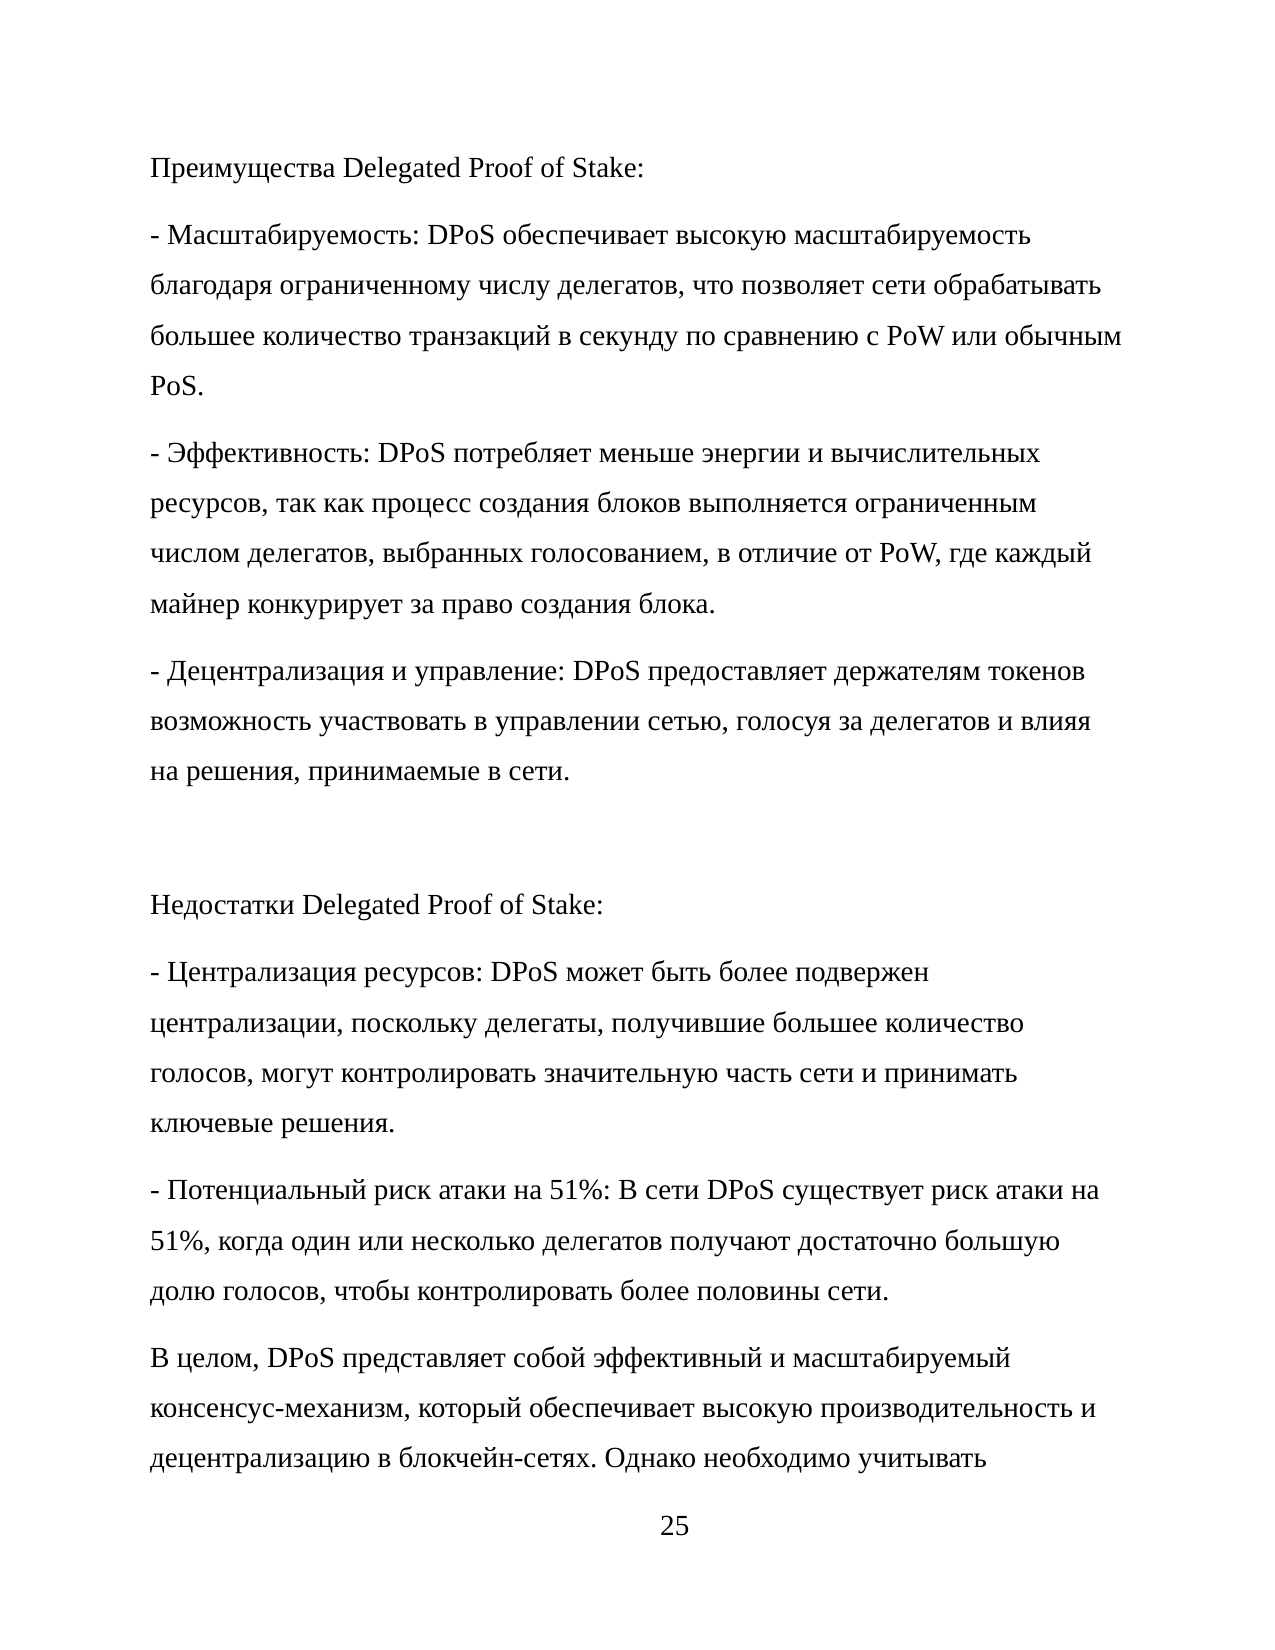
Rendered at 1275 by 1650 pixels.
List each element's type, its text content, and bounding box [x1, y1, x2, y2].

text - Масштабируемость: DPoS обеспечивает высокую масштабируемость благодаря ограниченному числу делегатов, что позволяет сети обрабатывать большее количество транзакций в секунду по сравнению с PoW или обычным PoS. [150, 217, 1125, 401]
text - Эффективность: DPoS потребляет меньше энергии и вычислительных ресурсов, так как процесс создания блоков выполняется ограниченным числом делегатов, выбранных голосованием, в отличие от PoW, где каждый майнер конкурирует за право создания блока. [150, 435, 1125, 619]
text - Потенциальный риск атаки на 51%: В сети DPoS существует риск атаки на 51%, когда один или несколько делегатов получают достаточно большую долю голосов, чтобы контролировать более половины сети. [150, 1172, 1125, 1306]
text - Централизация ресурсов: DPoS может быть более подвержен централизации, поскольку делегаты, получившие большее количество голосов, могут контролировать значительную часть сети и принимать ключевые решения. [150, 954, 1125, 1139]
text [150, 1340, 1125, 1474]
text - Децентрализация и управление: DPoS предоставляет держателям токенов возможность участвовать в управлении сетью, голосуя за делегатов и влияя на решения, принимаемые в сети. [150, 653, 1125, 787]
text Преимущества Delegated Proof of Stake: [150, 150, 1125, 183]
text Недостатки Delegated Proof of Stake: [150, 887, 1125, 921]
